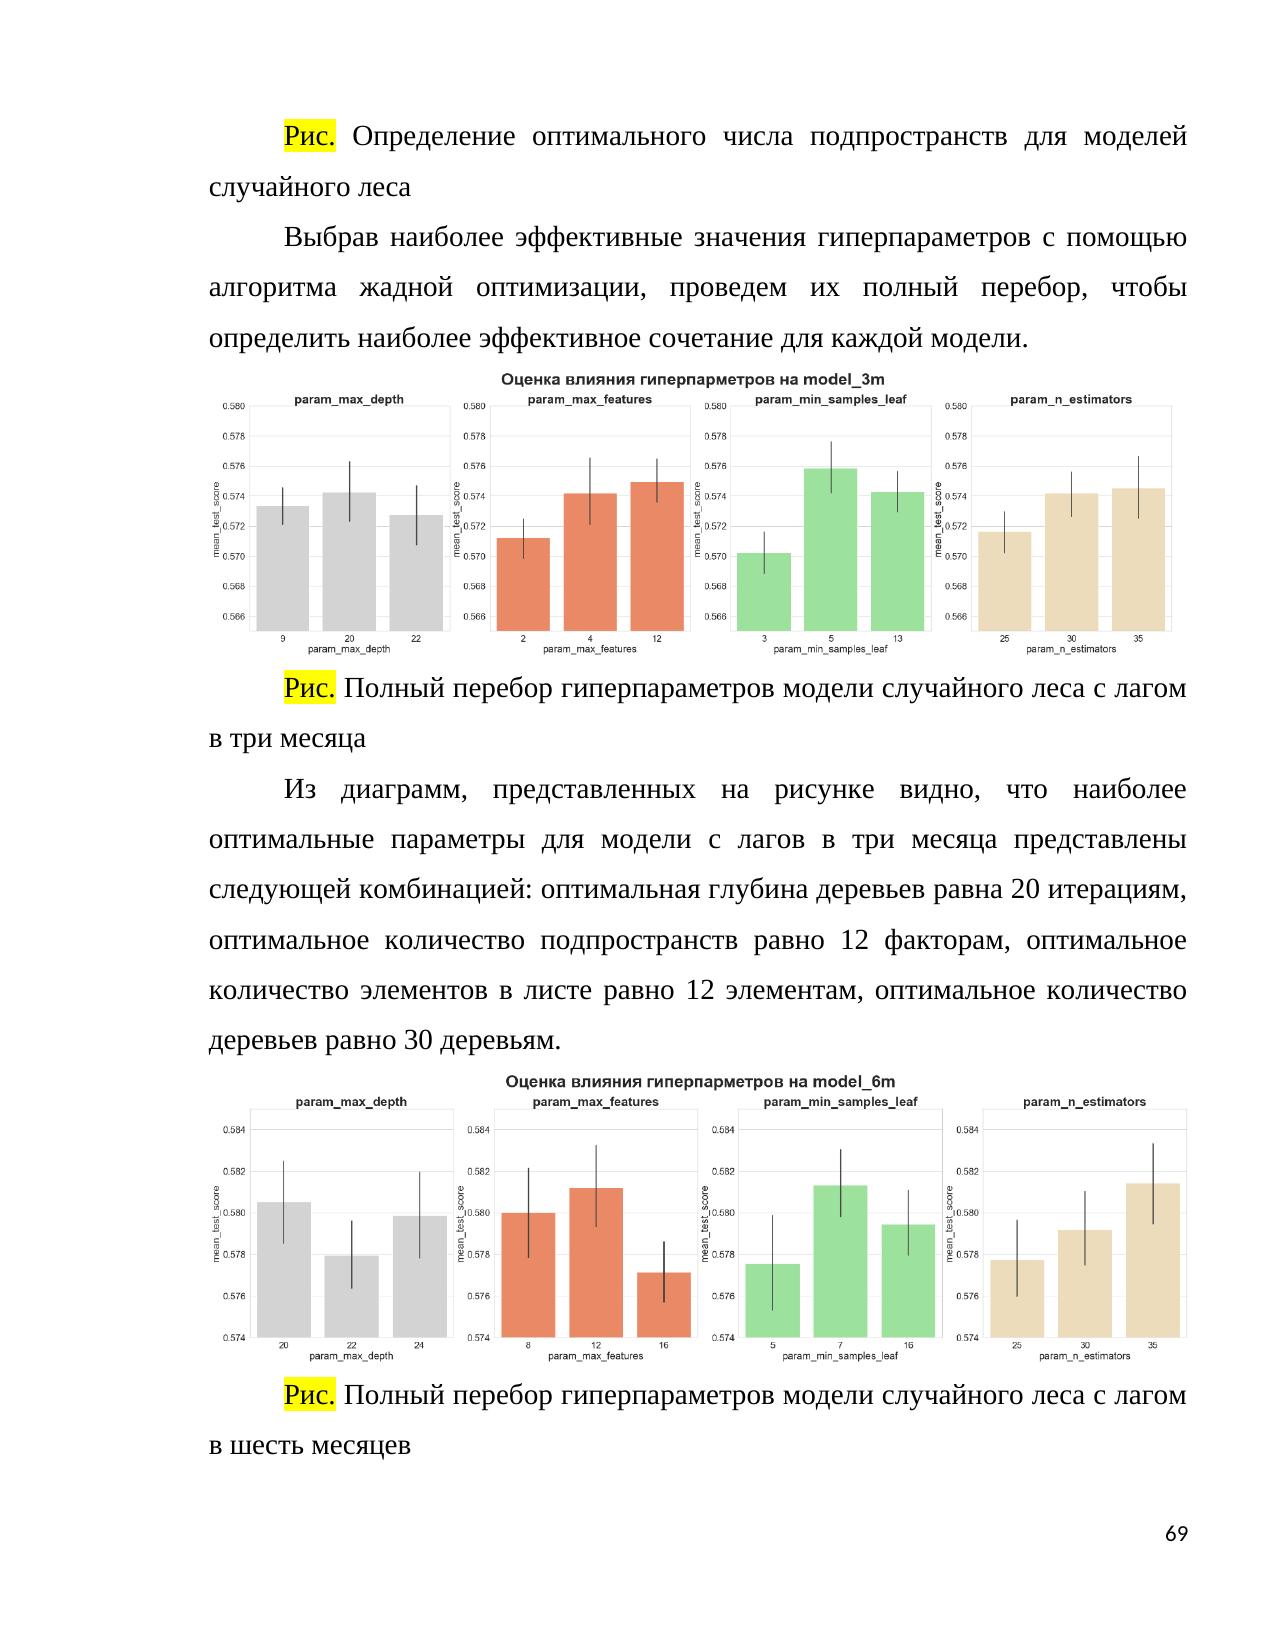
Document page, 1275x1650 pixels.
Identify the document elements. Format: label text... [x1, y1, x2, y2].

text Рис. Полный перебор гиперпараметров модели случайного леса с лагом в шесть месяцев [208, 1377, 1188, 1461]
text Рис. Полный перебор гиперпараметров модели случайного леса с лагом в три месяца [208, 670, 1188, 754]
text Выбрав наиболее эффективные значения гиперпараметров с помощью алгоритма жадной оптимизации, проведем их полный перебор, чтобы определить наиболее эффективное сочетание для каждой модели. [208, 219, 1188, 353]
picture [208, 370, 1174, 657]
picture [208, 1072, 1188, 1364]
text Рис. Определение оптимального числа подпространств для моделей случайного леса [208, 118, 1188, 202]
text Из диаграмм, представленных на рисунке видно, что наиболее оптимальные параметры для модели с лагов в три месяца представлены следующей комбинацией: оптимальная глубина деревьев равна 20 итерациям, оптимальное количество подпространств равно 12 факторам, оптимальное количество элементов в листе равно 12 элементам, оптимальное количество деревьев равно 30 деревьям. [208, 771, 1188, 1056]
